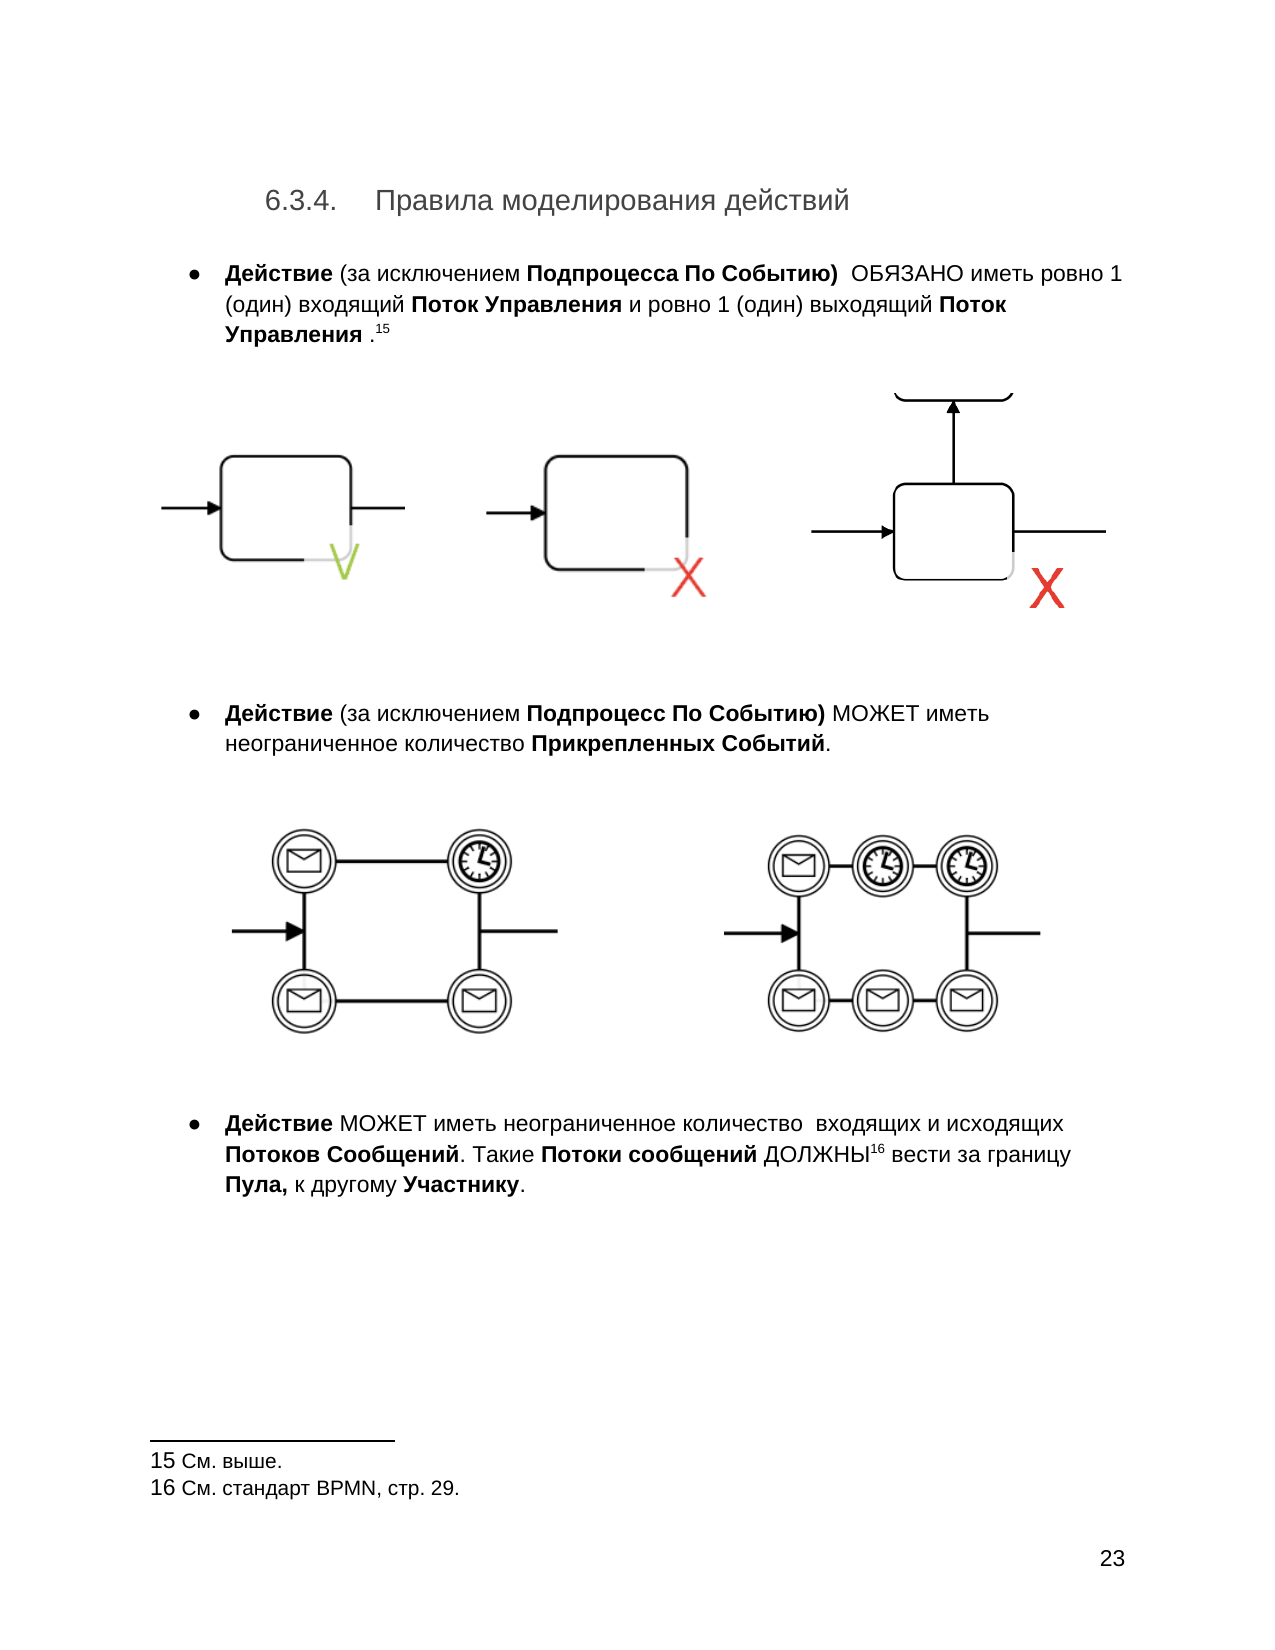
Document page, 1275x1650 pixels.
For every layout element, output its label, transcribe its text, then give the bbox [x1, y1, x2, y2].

subtitle Правила моделирования действий [337, 183, 1125, 217]
picture [231, 803, 558, 1064]
list Действие (за исключением Подпроцесс По Событию) МОЖЕТ иметь неограниченное количество Прикрепленных Событий. [187, 700, 1125, 757]
table_header [477, 383, 800, 668]
list Действие (за исключением Подпроцесса По Событию) ОБЯЗАНО иметь ровно 1 (один) входящий Поток Управления и ровно 1 (один) выходящий Поток Управления . [187, 260, 1125, 347]
table_header [640, 793, 1125, 1078]
picture [161, 393, 405, 630]
table_header [152, 793, 638, 1078]
picture [811, 393, 1112, 654]
table_header [152, 383, 475, 668]
list Действие МОЖЕТ иметь неограниченное количество входящих и исходящих Потоков Сообщений. Такие Потоки сообщений ДОЛЖНЫ вести за границу Пула, к другому Участнику. [187, 1110, 1125, 1197]
picture [724, 803, 1041, 1068]
table_header [802, 383, 1125, 668]
picture [486, 393, 733, 626]
